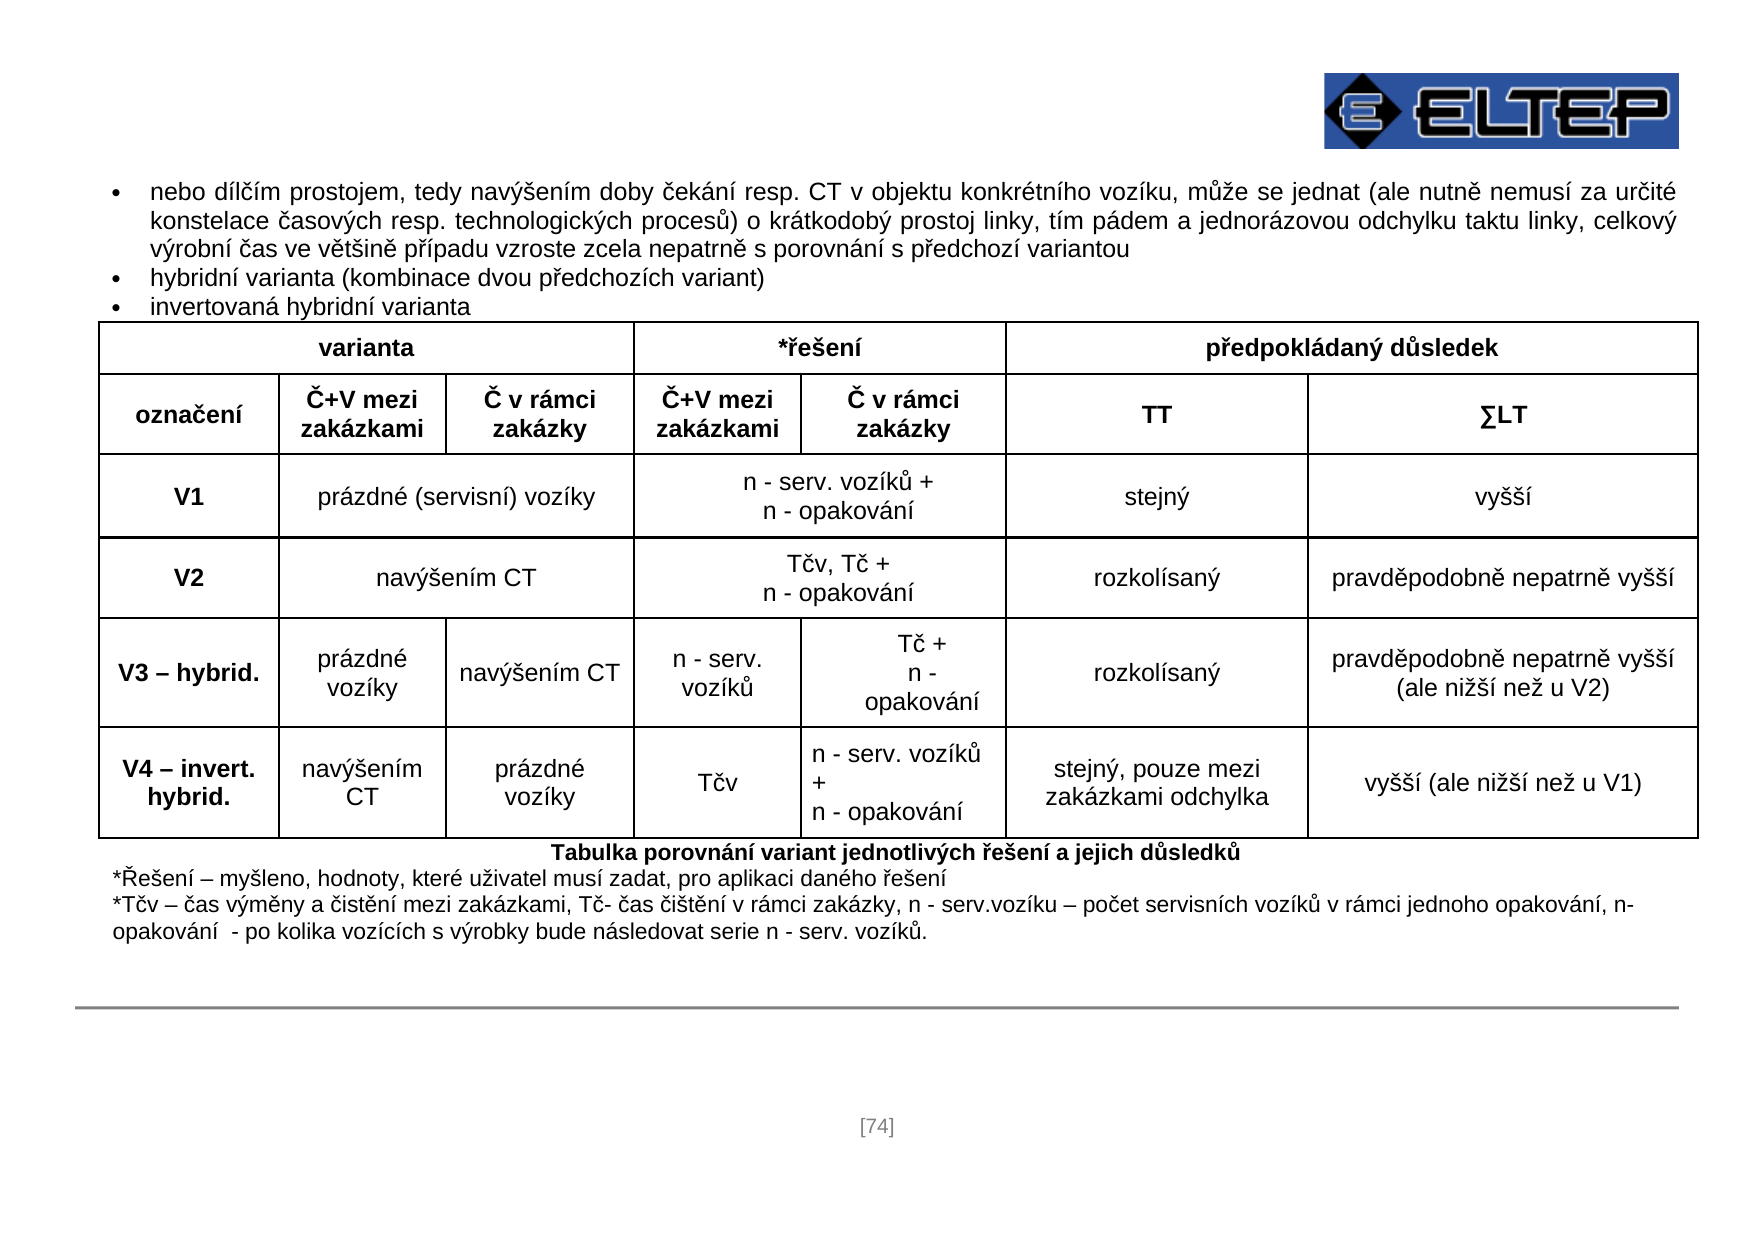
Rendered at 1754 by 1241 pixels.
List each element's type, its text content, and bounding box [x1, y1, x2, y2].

table_cell Tčv, Tč + n - opakování [635, 539, 1005, 617]
table_cell navýšením CT [447, 619, 633, 726]
table_cell Tč + n - opakování [802, 619, 1005, 726]
text *Řešení – myšleno, hodnoty, které uživatel musí zadat, pro aplikaci daného řešení [112, 865, 1679, 891]
table_cell V3 – hybrid. [100, 619, 278, 726]
table_header předpokládaný důsledek [1007, 323, 1697, 373]
list hybridní varianta (kombinace dvou předchozích variant) [112, 263, 1679, 292]
table_cell pravděpodobně nepatrně vyšší [1309, 539, 1697, 617]
table_cell prázdné vozíky [280, 619, 445, 726]
table_cell n - serv. vozíků + n - opakování [635, 455, 1005, 536]
table_cell pravděpodobně nepatrně vyšší (ale nižší než u V2) [1309, 619, 1697, 726]
table_header varianta [100, 323, 633, 373]
table_cell vyšší (ale nižší než u V1) [1309, 728, 1697, 837]
list nebo dílčím prostojem, tedy navýšením doby čekání resp. CT v objektu konkrétního vozíku, může se jednat (ale nutně nemusí za určité konstelace časových resp. technologických procesů) o krátkodobý prostoj linky, tím pádem a jednorázovou odchylku taktu linky, celkový výrobní čas ve většině případu vzroste zcela nepatrně s porovnání s předchozí variantou [112, 177, 1679, 263]
table_cell n - serv. vozíků [635, 619, 800, 726]
table_cell V4 – invert. hybrid. [100, 728, 278, 837]
table_cell V1 [100, 455, 278, 536]
table_header *řešení [635, 323, 1005, 373]
table_cell rozkolísaný [1007, 539, 1307, 617]
text *Tčv – čas výměny a čistění mezi zakázkami, Tč- čas čištění v rámci zakázky, n - serv.vozíku – počet servisních vozíků v rámci jednoho opakování, n-opakování - po kolika vozících s výrobky bude následovat serie n - serv. vozíků. [112, 891, 1679, 944]
table_cell n - serv. vozíků + n - opakování [802, 728, 1005, 837]
table_cell navýšením CT [280, 728, 445, 837]
list invertovaná hybridní varianta [112, 292, 1679, 321]
table_cell stejný, pouze mezi zakázkami odchylka [1007, 728, 1307, 837]
table_cell prázdné vozíky [447, 728, 633, 837]
table_cell rozkolísaný [1007, 619, 1307, 726]
text Tabulka porovnání variant jednotlivých řešení a jejich důsledků [112, 839, 1679, 865]
table_cell označení [100, 375, 278, 453]
table_cell stejný [1007, 455, 1307, 536]
table_cell Tčv [635, 728, 800, 837]
table_cell Č+V mezi zakázkami [280, 375, 445, 453]
table_cell Č v rámci zakázky [447, 375, 633, 453]
table_cell ∑LT [1309, 375, 1697, 453]
table_cell Č v rámci zakázky [802, 375, 1005, 453]
table_cell navýšením CT [280, 539, 633, 617]
table_cell V2 [100, 539, 278, 617]
table_cell prázdné (servisní) vozíky [280, 455, 633, 536]
table_cell TT [1007, 375, 1307, 453]
table_cell Č+V mezi zakázkami [635, 375, 800, 453]
table_cell vyšší [1309, 455, 1697, 536]
picture [1324, 73, 1679, 149]
